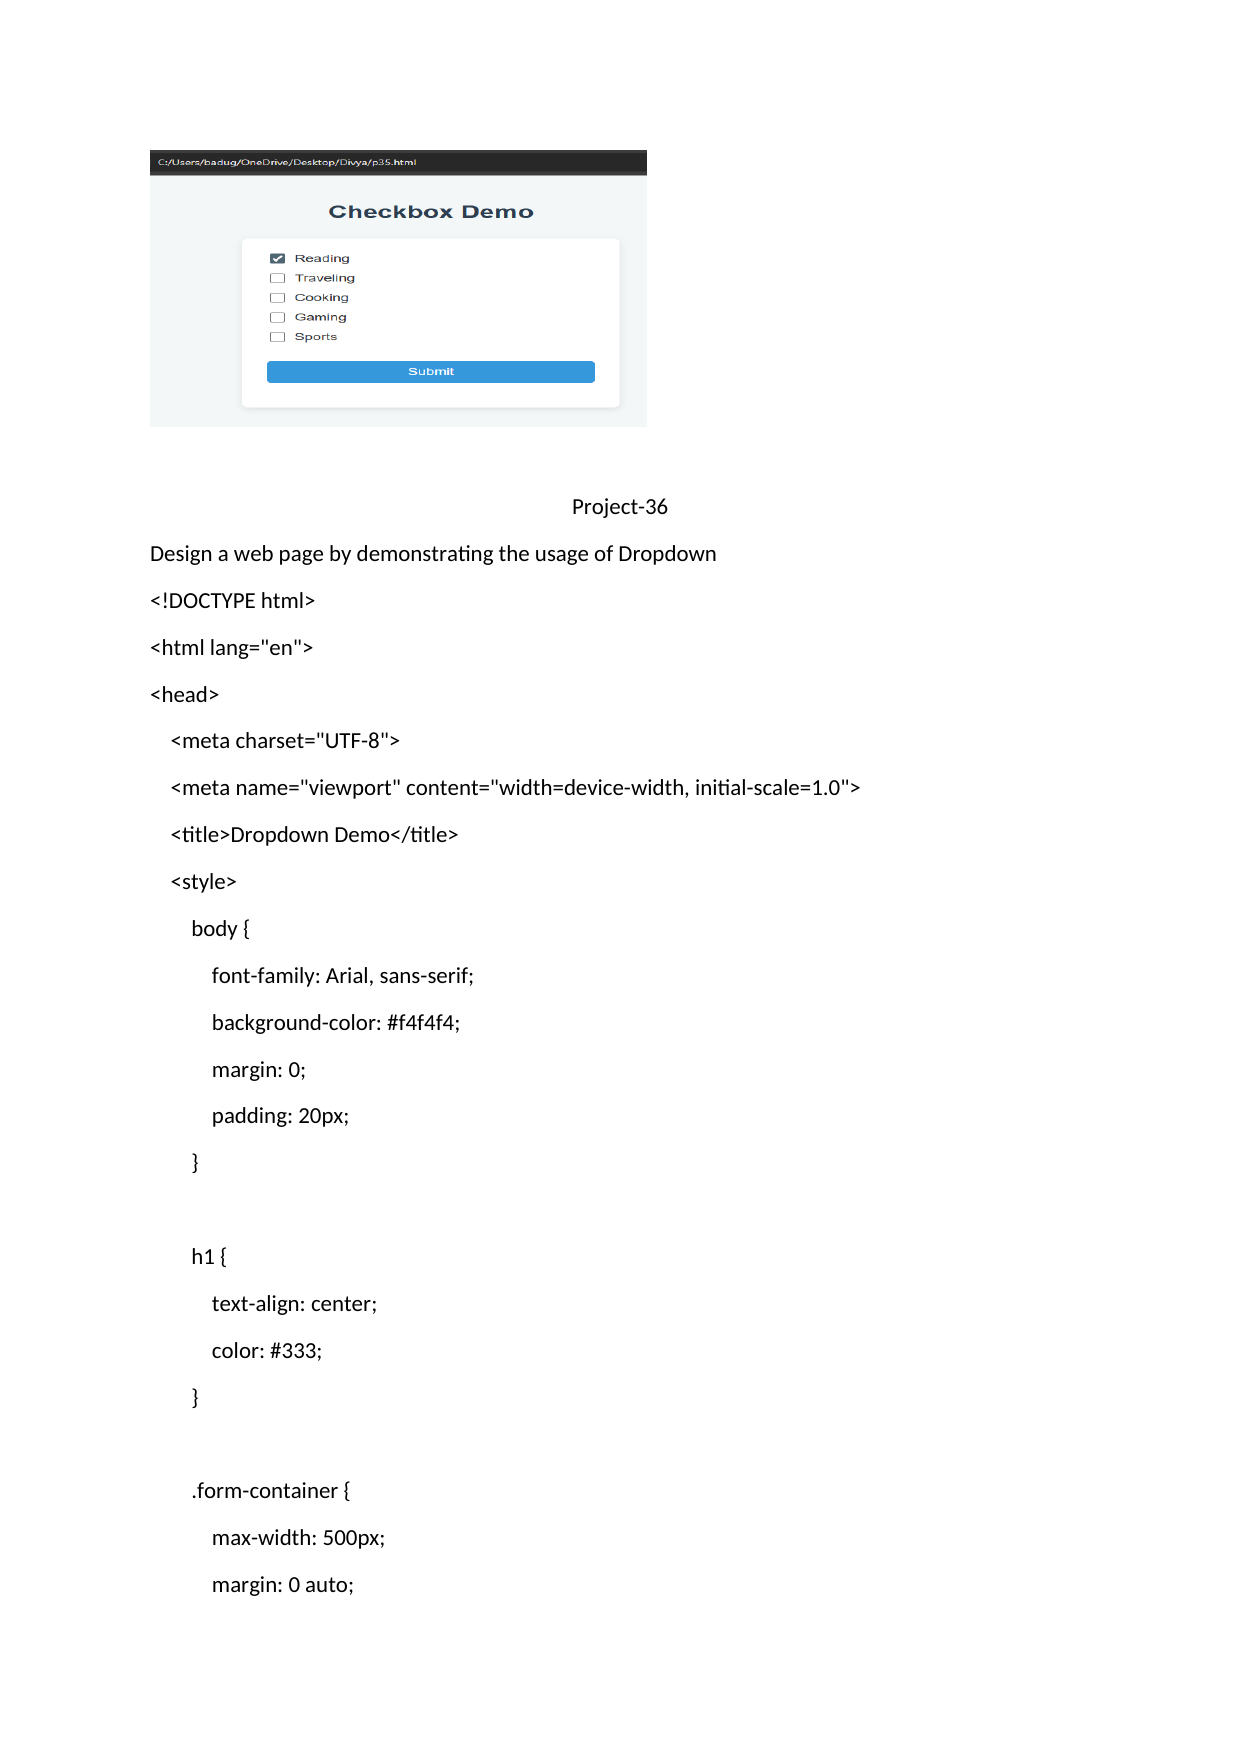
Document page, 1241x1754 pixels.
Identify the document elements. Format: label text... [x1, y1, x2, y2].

text <style> [150, 867, 1090, 895]
text h1 { [150, 1242, 1090, 1270]
text max-width: 500px; [150, 1523, 1090, 1552]
text padding: 20px; [150, 1102, 1090, 1130]
text Project-36 [150, 492, 1090, 520]
text background-color: #f4f4f4; [150, 1008, 1090, 1036]
text margin: 0 auto; [150, 1570, 1090, 1598]
text body { [150, 914, 1090, 942]
text font-family: Arial, sans-serif; [150, 961, 1090, 989]
text text-align: center; [150, 1289, 1090, 1317]
picture [150, 150, 647, 427]
text } [150, 1383, 1090, 1411]
text margin: 0; [150, 1055, 1090, 1083]
text <html lang="en"> [150, 633, 1090, 661]
text color: #333; [150, 1336, 1090, 1364]
text Design a web page by demonstrating the usage of Dropdown [150, 539, 1090, 567]
text <!DOCTYPE html> [150, 586, 1090, 614]
text <head> [150, 680, 1090, 708]
text <title>Dropdown Demo</title> [150, 820, 1090, 848]
text <meta charset="UTF-8"> [150, 727, 1090, 755]
text } [150, 1148, 1090, 1177]
text <meta name="viewport" content="width=device-width, initial-scale=1.0"> [150, 773, 1090, 802]
text .form-container { [150, 1477, 1090, 1505]
